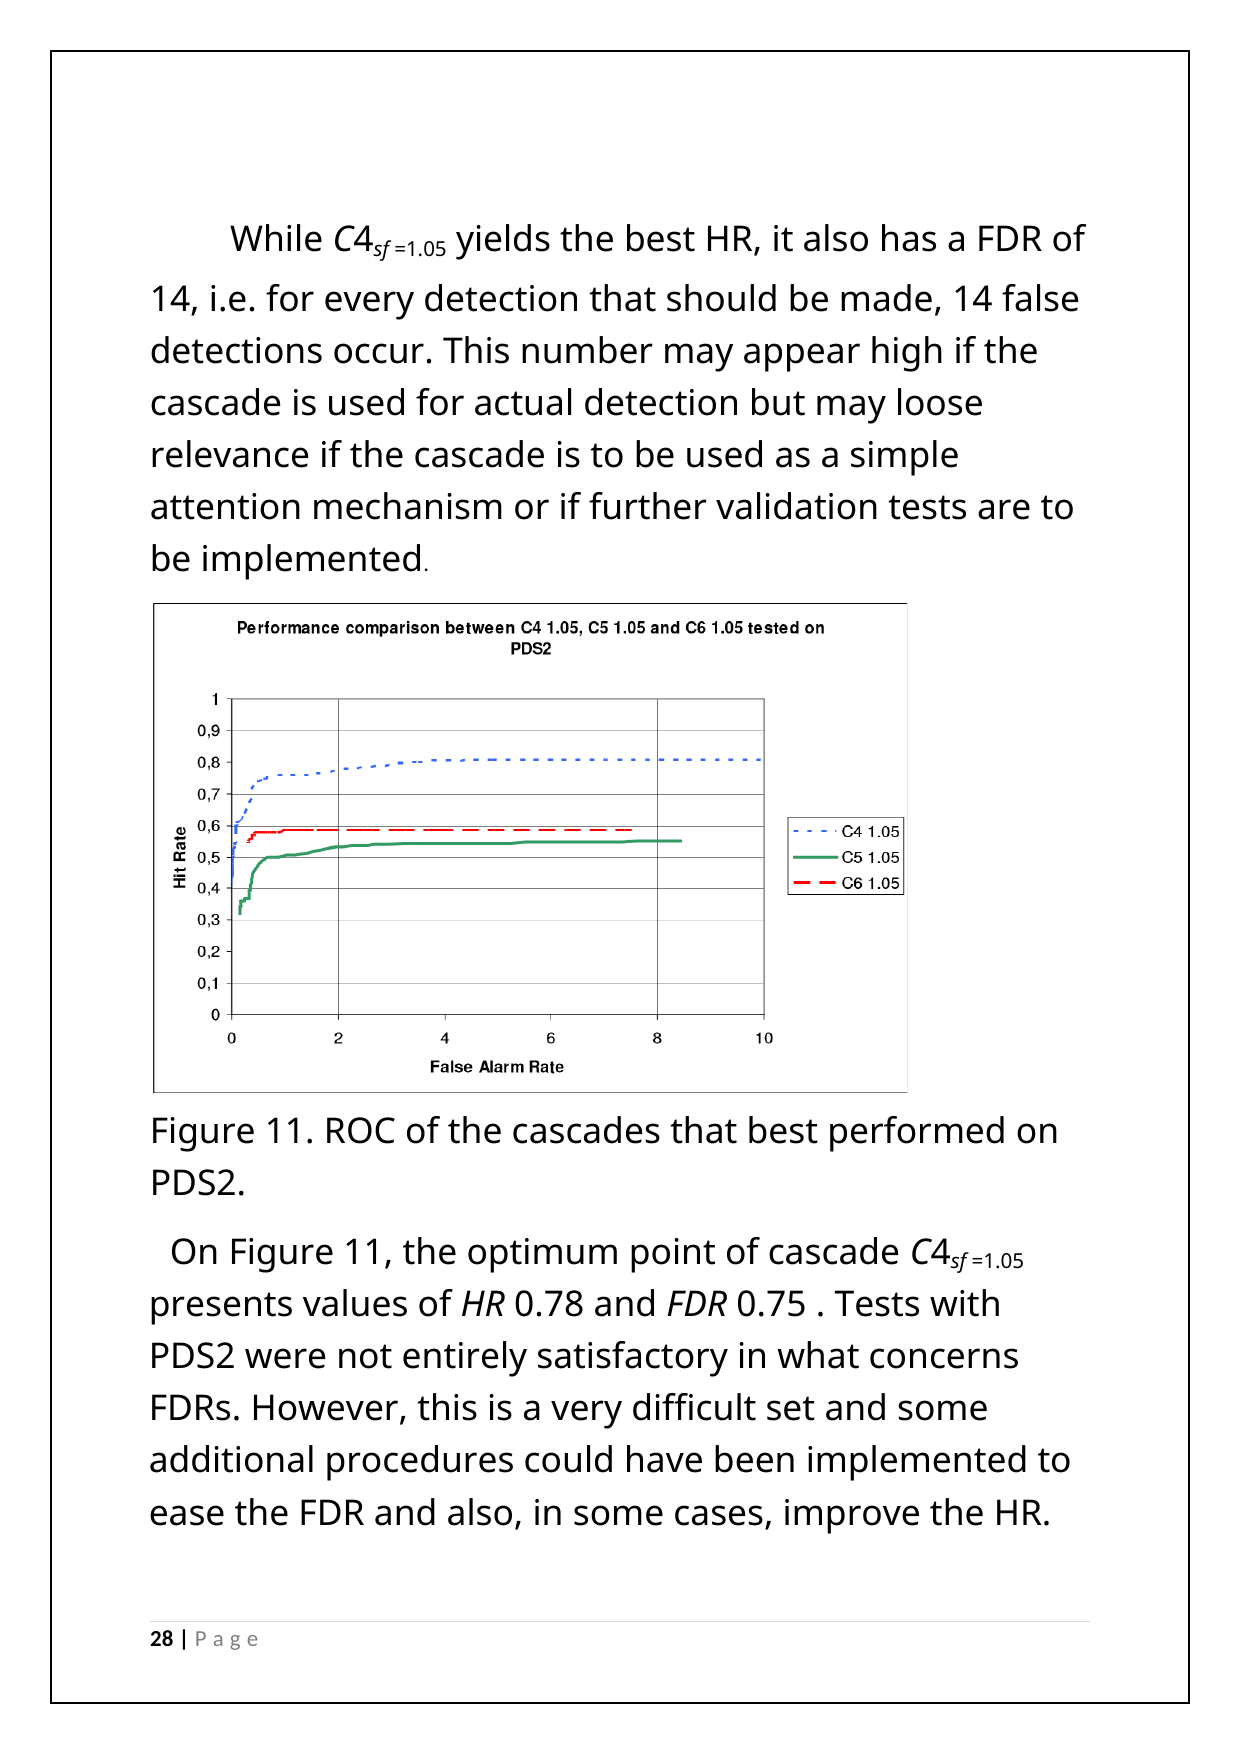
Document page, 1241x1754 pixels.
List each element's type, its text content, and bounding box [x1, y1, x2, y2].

picture [152, 602, 908, 1093]
text While C4sf =1.05 yields the best HR, it also has a FDR of [150, 214, 1085, 262]
text 14, i.e. for every detection that should be made, 14 false detections occur. This number may appear high if the cascade is used for actual detection but may loose relevance if the cascade is to be used as a simple attention mechanism or if further validation tests are to be implemented. [149, 273, 1086, 582]
text On Figure 11, the optimum point of cascade C4sf =1.05 presents values of HR 0.78 and FDR 0.75 . Tests with PDS2 were not entirely satisfactory in what concerns FDRs. However, this is a very difficult set and some additional procedures could have been implemented to ease the FDR and also, in some cases, improve the HR. [148, 1227, 1086, 1535]
text Figure 11. ROC of the cascades that best performed on PDS2. [149, 1106, 1086, 1206]
